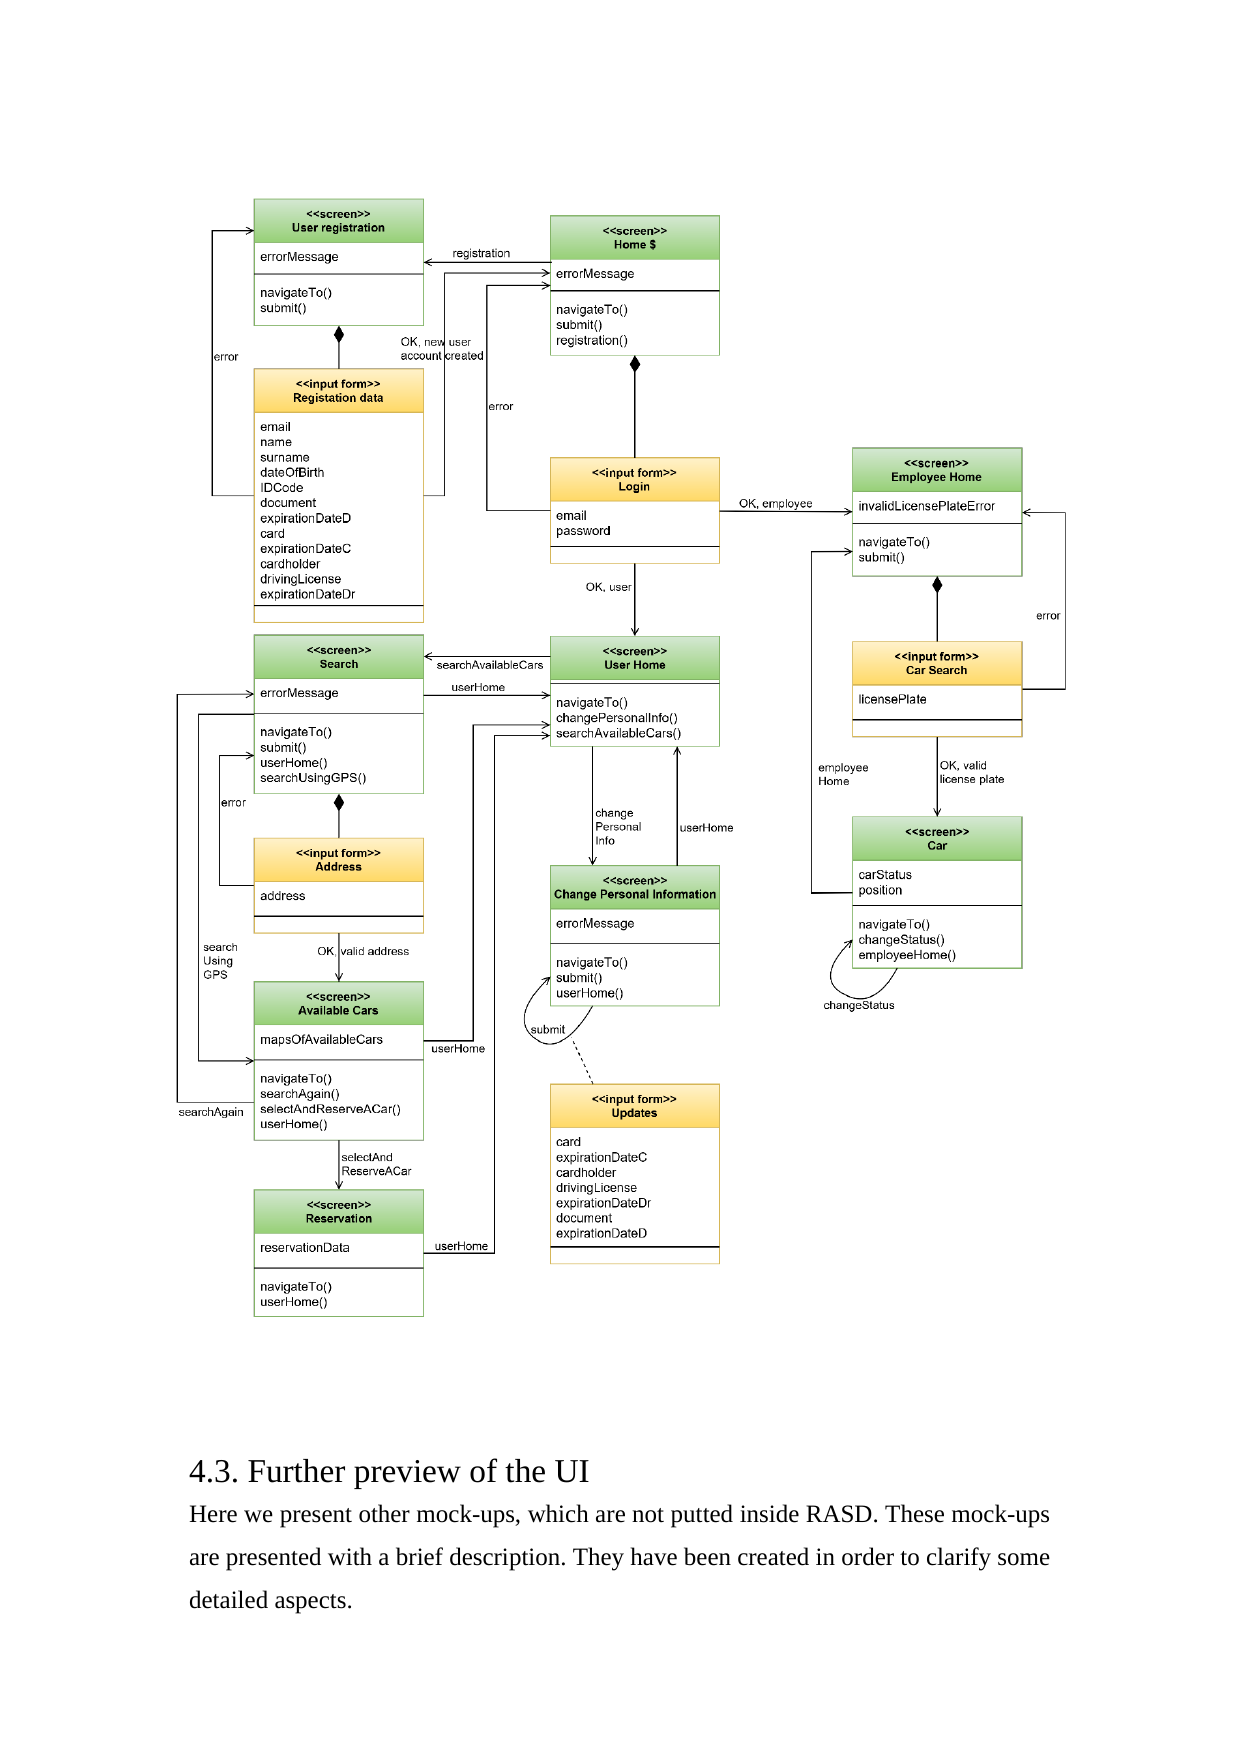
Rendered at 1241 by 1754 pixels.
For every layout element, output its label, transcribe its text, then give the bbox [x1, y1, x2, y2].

text Here we present other mock-ups, which are not putted inside RASD. These mock-ups are presented with a brief description. They have been created in order to clarify some detailed aspects. [189, 1499, 1051, 1614]
subtitle 4.3. Further preview of the UI [118, 1451, 1122, 1489]
picture [168, 197, 1078, 1321]
